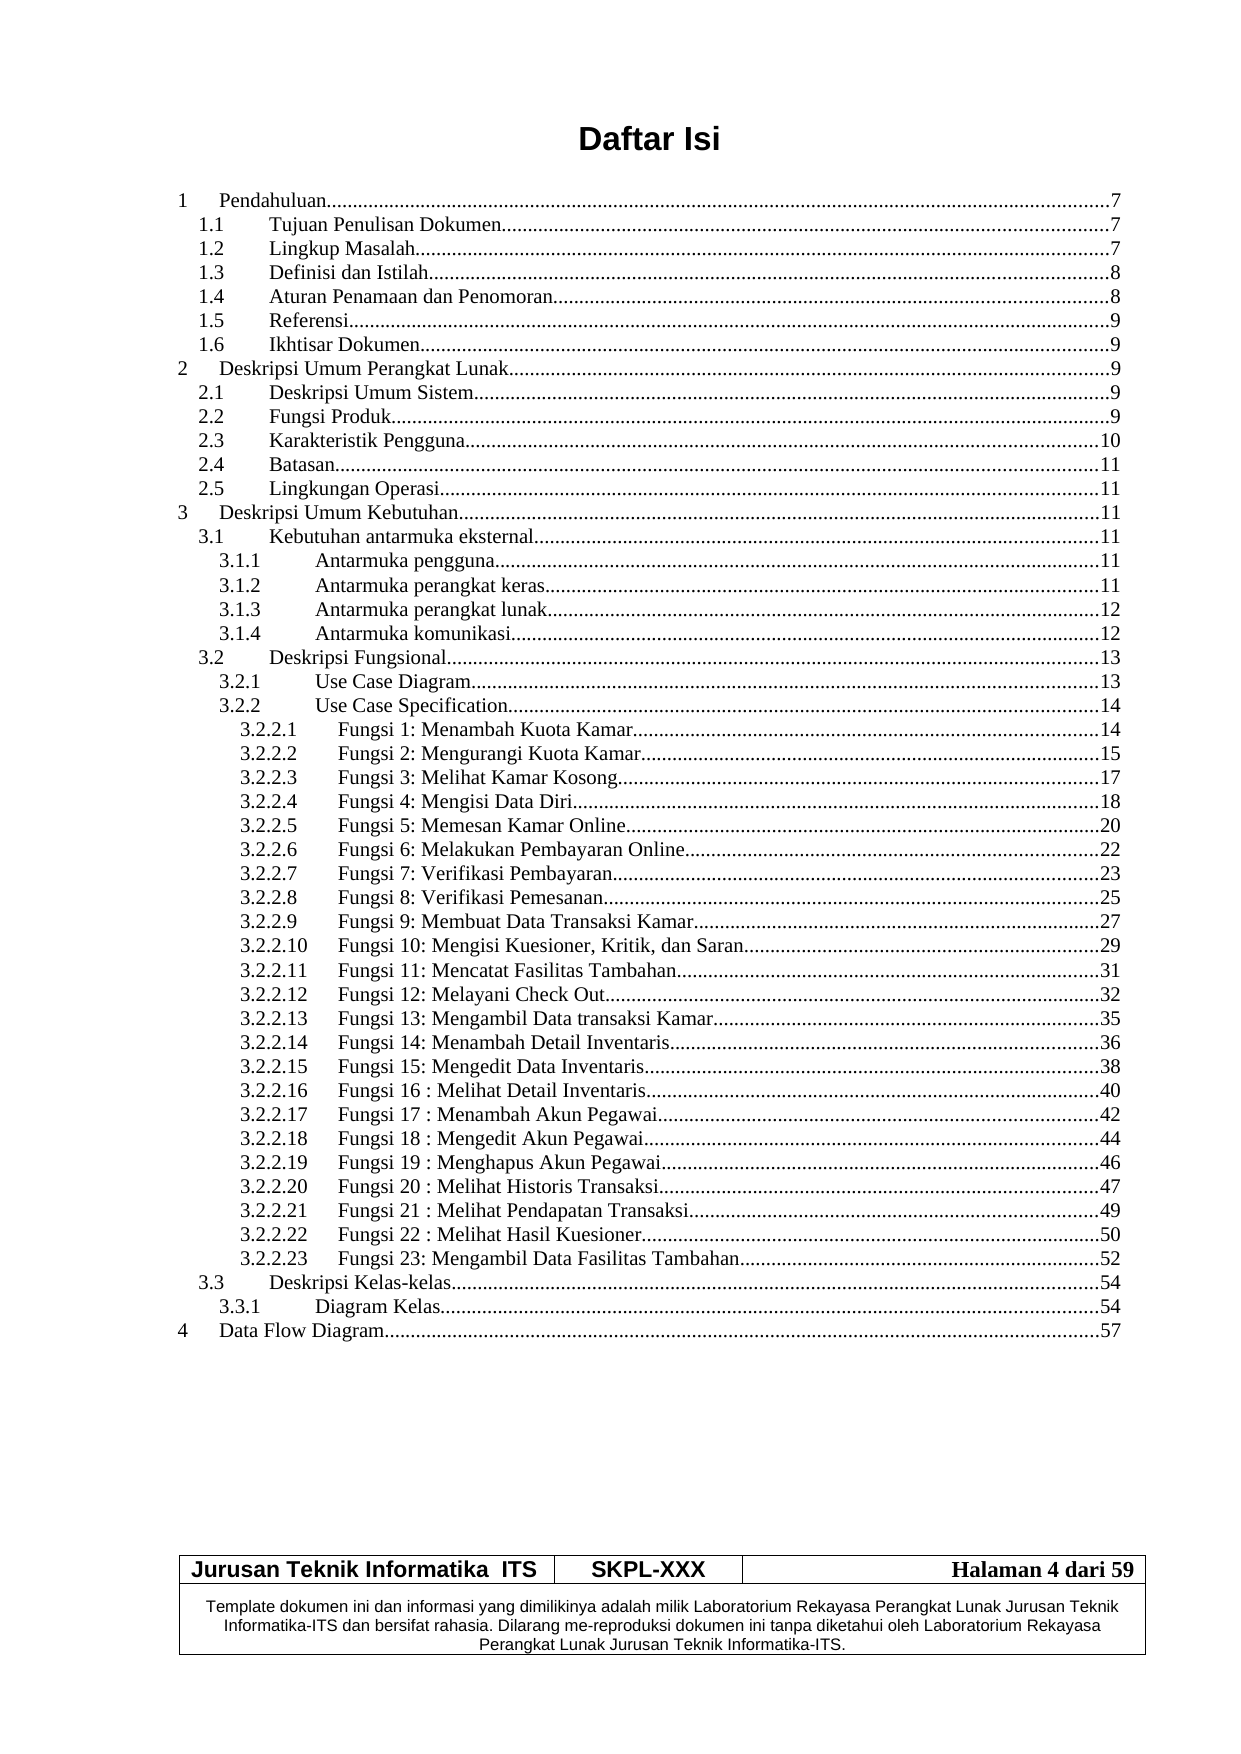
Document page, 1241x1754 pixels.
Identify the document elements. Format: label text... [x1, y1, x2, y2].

text 3 Deskripsi Umum Kebutuhan 11 [177, 500, 1121, 524]
text 3.2.2.18 Fungsi 18 : Mengedit Akun Pegawai 44 [240, 1126, 1121, 1150]
text 3.2.1 Use Case Diagram 13 [219, 669, 1121, 693]
text 3.2.2.16 Fungsi 16 : Melihat Detail Inventaris 40 [240, 1078, 1121, 1102]
text 3.2.2 Use Case Specification 14 [219, 693, 1121, 717]
text 2.1 Deskripsi Umum Sistem 9 [198, 380, 1121, 404]
text 3.2.2.21 Fungsi 21 : Melihat Pendapatan Transaksi 49 [240, 1198, 1121, 1222]
text 3.2.2.19 Fungsi 19 : Menghapus Akun Pegawai 46 [240, 1150, 1121, 1174]
text 3.1.4 Antarmuka komunikasi 12 [219, 621, 1121, 645]
text 3.1.1 Antarmuka pengguna 11 [219, 548, 1121, 572]
text 1.4 Aturan Penamaan dan Penomoran 8 [198, 284, 1121, 308]
text 3.2.2.9 Fungsi 9: Membuat Data Transaksi Kamar 27 [240, 909, 1121, 933]
text 3.2.2.7 Fungsi 7: Verifikasi Pembayaran 23 [240, 861, 1121, 885]
text 2.4 Batasan 11 [198, 452, 1121, 476]
text 3.2.2.13 Fungsi 13: Mengambil Data transaksi Kamar 35 [240, 1006, 1121, 1030]
text 3.2.2.12 Fungsi 12: Melayani Check Out 32 [240, 982, 1121, 1006]
text 3.2.2.4 Fungsi 4: Mengisi Data Diri 18 [240, 789, 1121, 813]
text 1 Pendahuluan 7 [177, 187, 1121, 212]
text 3.2.2.1 Fungsi 1: Menambah Kuota Kamar 14 [240, 717, 1121, 741]
text 3.2.2.10 Fungsi 10: Mengisi Kuesioner, Kritik, dan Saran 29 [240, 933, 1121, 957]
text 2.3 Karakteristik Pengguna 10 [198, 428, 1121, 452]
text 3.2.2.15 Fungsi 15: Mengedit Data Inventaris 38 [240, 1054, 1121, 1078]
text 3.2.2.11 Fungsi 11: Mencatat Fasilitas Tambahan 31 [240, 957, 1121, 982]
text 1.2 Lingkup Masalah 7 [198, 236, 1121, 260]
text 3.2.2.2 Fungsi 2: Mengurangi Kuota Kamar 15 [240, 741, 1121, 765]
title Daftar Isi [177, 119, 1121, 157]
text 4 Data Flow Diagram 57 [177, 1318, 1121, 1342]
text 1.6 Ikhtisar Dokumen 9 [198, 332, 1121, 356]
text 3.3 Deskripsi Kelas-kelas 54 [198, 1270, 1121, 1294]
text 3.1.2 Antarmuka perangkat keras 11 [219, 572, 1121, 597]
text 2.2 Fungsi Produk 9 [198, 404, 1121, 428]
text 3.2.2.17 Fungsi 17 : Menambah Akun Pegawai 42 [240, 1102, 1121, 1126]
text 3.2.2.6 Fungsi 6: Melakukan Pembayaran Online 22 [240, 837, 1121, 861]
text 3.2.2.20 Fungsi 20 : Melihat Historis Transaksi 47 [240, 1174, 1121, 1198]
text 3.2.2.5 Fungsi 5: Memesan Kamar Online 20 [240, 813, 1121, 837]
text 3.1.3 Antarmuka perangkat lunak 12 [219, 597, 1121, 621]
text 3.1 Kebutuhan antarmuka eksternal 11 [198, 524, 1121, 548]
text 3.2.2.8 Fungsi 8: Verifikasi Pemesanan 25 [240, 885, 1121, 909]
text 3.3.1 Diagram Kelas 54 [219, 1294, 1121, 1318]
text 1.3 Definisi dan Istilah 8 [198, 260, 1121, 284]
text 3.2.2.3 Fungsi 3: Melihat Kamar Kosong 17 [240, 765, 1121, 789]
text 2.5 Lingkungan Operasi 11 [198, 476, 1121, 500]
text 3.2 Deskripsi Fungsional 13 [198, 645, 1121, 669]
text 1.5 Referensi 9 [198, 308, 1121, 332]
text 2 Deskripsi Umum Perangkat Lunak 9 [177, 356, 1121, 380]
text 3.2.2.22 Fungsi 22 : Melihat Hasil Kuesioner 50 [240, 1222, 1121, 1246]
text 3.2.2.14 Fungsi 14: Menambah Detail Inventaris 36 [240, 1030, 1121, 1054]
text 3.2.2.23 Fungsi 23: Mengambil Data Fasilitas Tambahan 52 [240, 1246, 1121, 1270]
text 1.1 Tujuan Penulisan Dokumen 7 [198, 212, 1121, 236]
